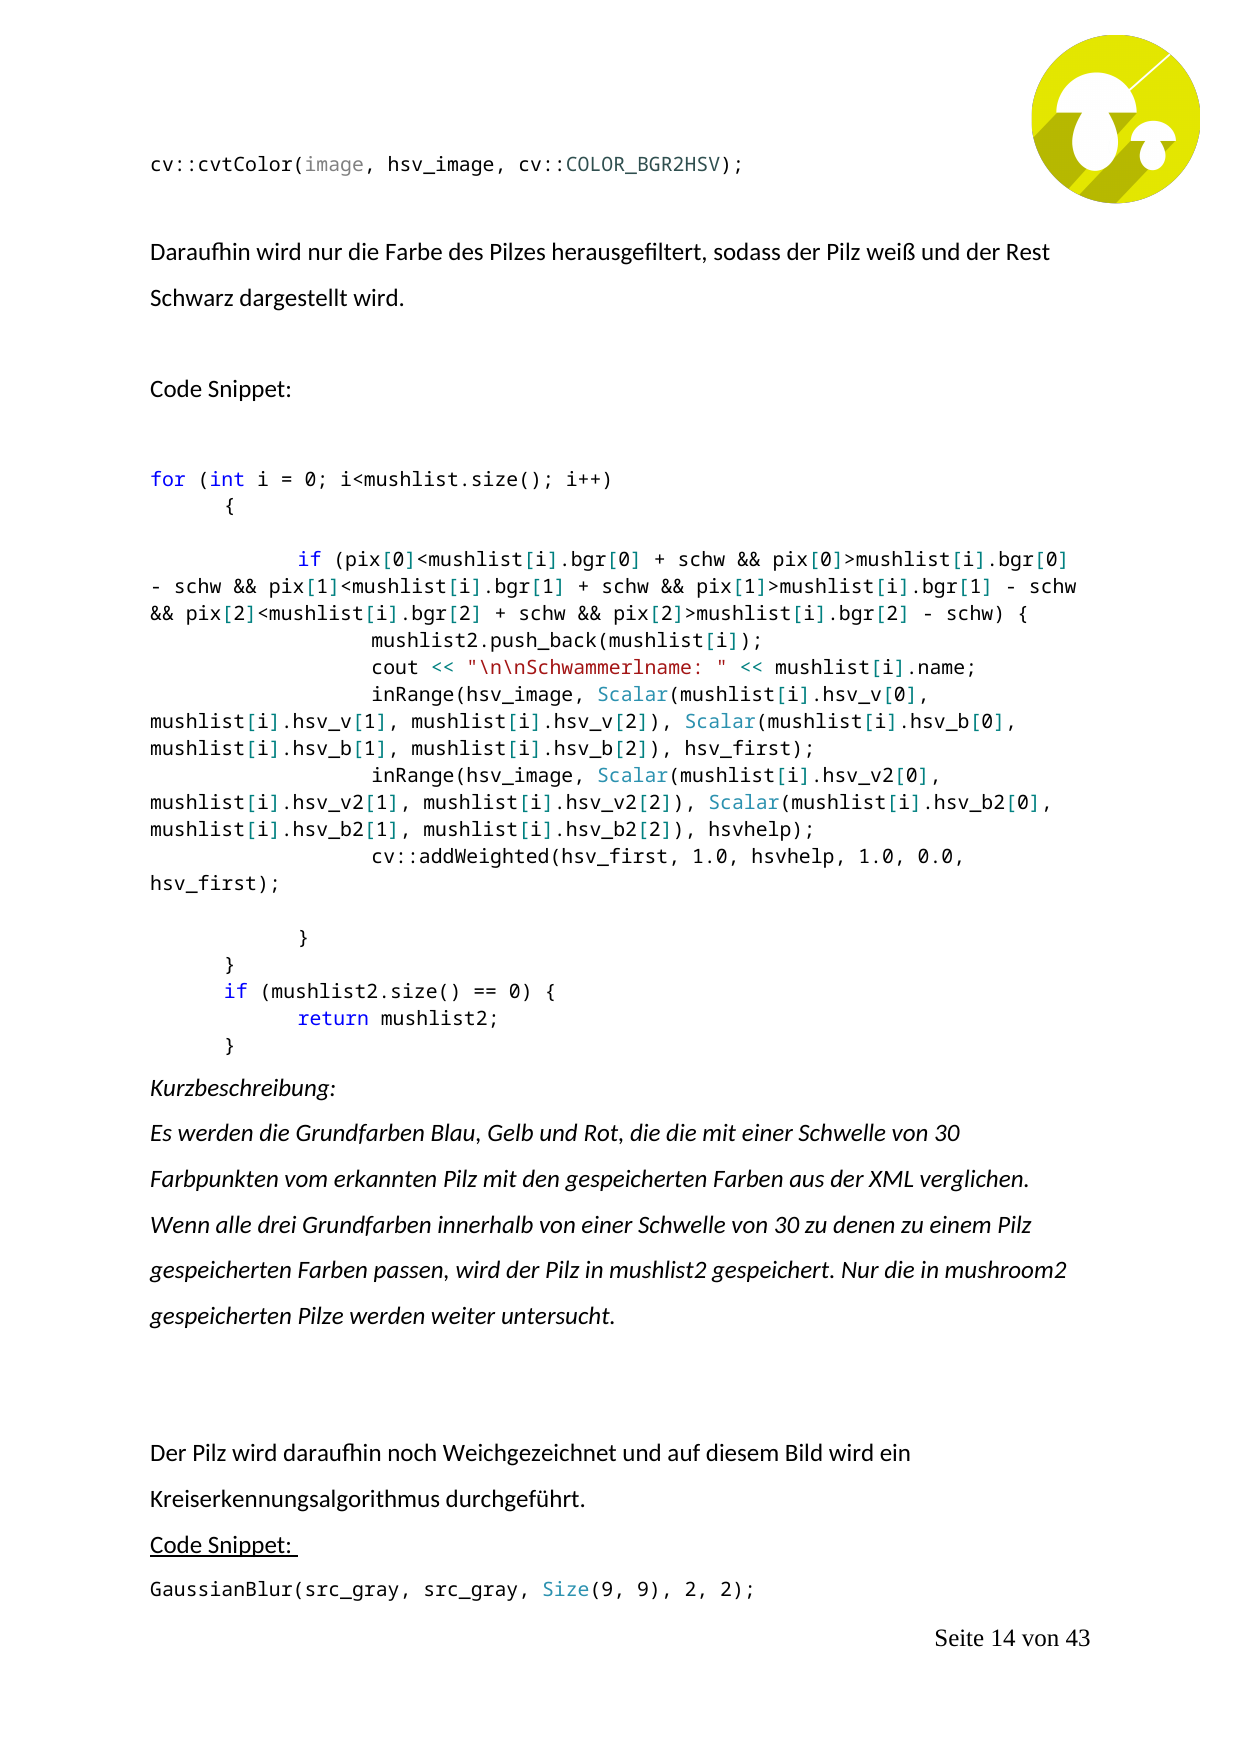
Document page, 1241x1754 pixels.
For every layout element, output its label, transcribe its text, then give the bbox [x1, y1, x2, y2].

text if (mushlist2.size() == 0) { [150, 977, 1090, 1004]
text for (int i = 0; i<mushlist.size(); i++) [150, 465, 1090, 492]
text inRange(hsv_image, Scalar(mushlist[i].hsv_v2[0], mushlist[i].hsv_v2[1], mushlist[i].hsv_v2[2]), Scalar(mushlist[i].hsv_b2[0], mushlist[i].hsv_b2[1], mushlist[i].hsv_b2[2]), hsvhelp); [150, 762, 1090, 842]
text Code Snippet: [150, 1529, 1090, 1559]
text cout << "\n\nSchwammerlname: " << mushlist[i].name; [150, 654, 1090, 681]
text inRange(hsv_image, Scalar(mushlist[i].hsv_v[0], mushlist[i].hsv_v[1], mushlist[i].hsv_v[2]), Scalar(mushlist[i].hsv_b[0], mushlist[i].hsv_b[1], mushlist[i].hsv_b[2]), hsv_first); [150, 681, 1090, 762]
text Es werden die Grundfarben Blau, Gelb und Rot, die die mit einer Schwelle von 30 Farbpunkten vom erkannten Pilz mit den gespeicherten Farben aus der XML verglichen. Wenn alle drei Grundfarben innerhalb von einer Schwelle von 30 zu denen zu einem Pilz gespeicherten Farben passen, wird der Pilz in mushlist2 gespeichert. Nur die in mushroom2 gespeicherten Pilze werden weiter untersucht. [150, 1117, 1090, 1331]
text } [150, 1031, 1090, 1058]
text Daraufhin wird nur die Farbe des Pilzes herausgefiltert, sodass der Pilz weiß und der Rest Schwarz dargestellt wird. [150, 236, 1090, 312]
text } [150, 923, 1090, 950]
text if (pix[0]<mushlist[i].bgr[0] + schw && pix[0]>mushlist[i].bgr[0] - schw && pix[1]<mushlist[i].bgr[1] + schw && pix[1]>mushlist[i].bgr[1] - schw && pix[2]<mushlist[i].bgr[2] + schw && pix[2]>mushlist[i].bgr[2] - schw) { [150, 546, 1090, 627]
text cv::addWeighted(hsv_first, 1.0, hsvhelp, 1.0, 0.0, hsv_first); [150, 842, 1090, 896]
text cv::cvtColor(image, hsv_image, cv::COLOR_BGR2HSV); [150, 150, 1090, 177]
text } [150, 950, 1090, 977]
text GaussianBlur(src_gray, src_gray, Size(9, 9), 2, 2); [150, 1575, 1090, 1602]
text { [150, 492, 1090, 519]
text Code Snippet: [150, 373, 1090, 404]
text Der Pilz wird daraufhin noch Weichgezeichnet und auf diesem Bild wird ein Kreiserkennungsalgorithmus durchgeführt. [150, 1438, 1090, 1514]
picture [1031, 35, 1200, 204]
text mushlist2.push_back(mushlist[i]); [150, 627, 1090, 654]
text Kurzbeschreibung: [150, 1072, 1090, 1102]
text return mushlist2; [150, 1004, 1090, 1031]
